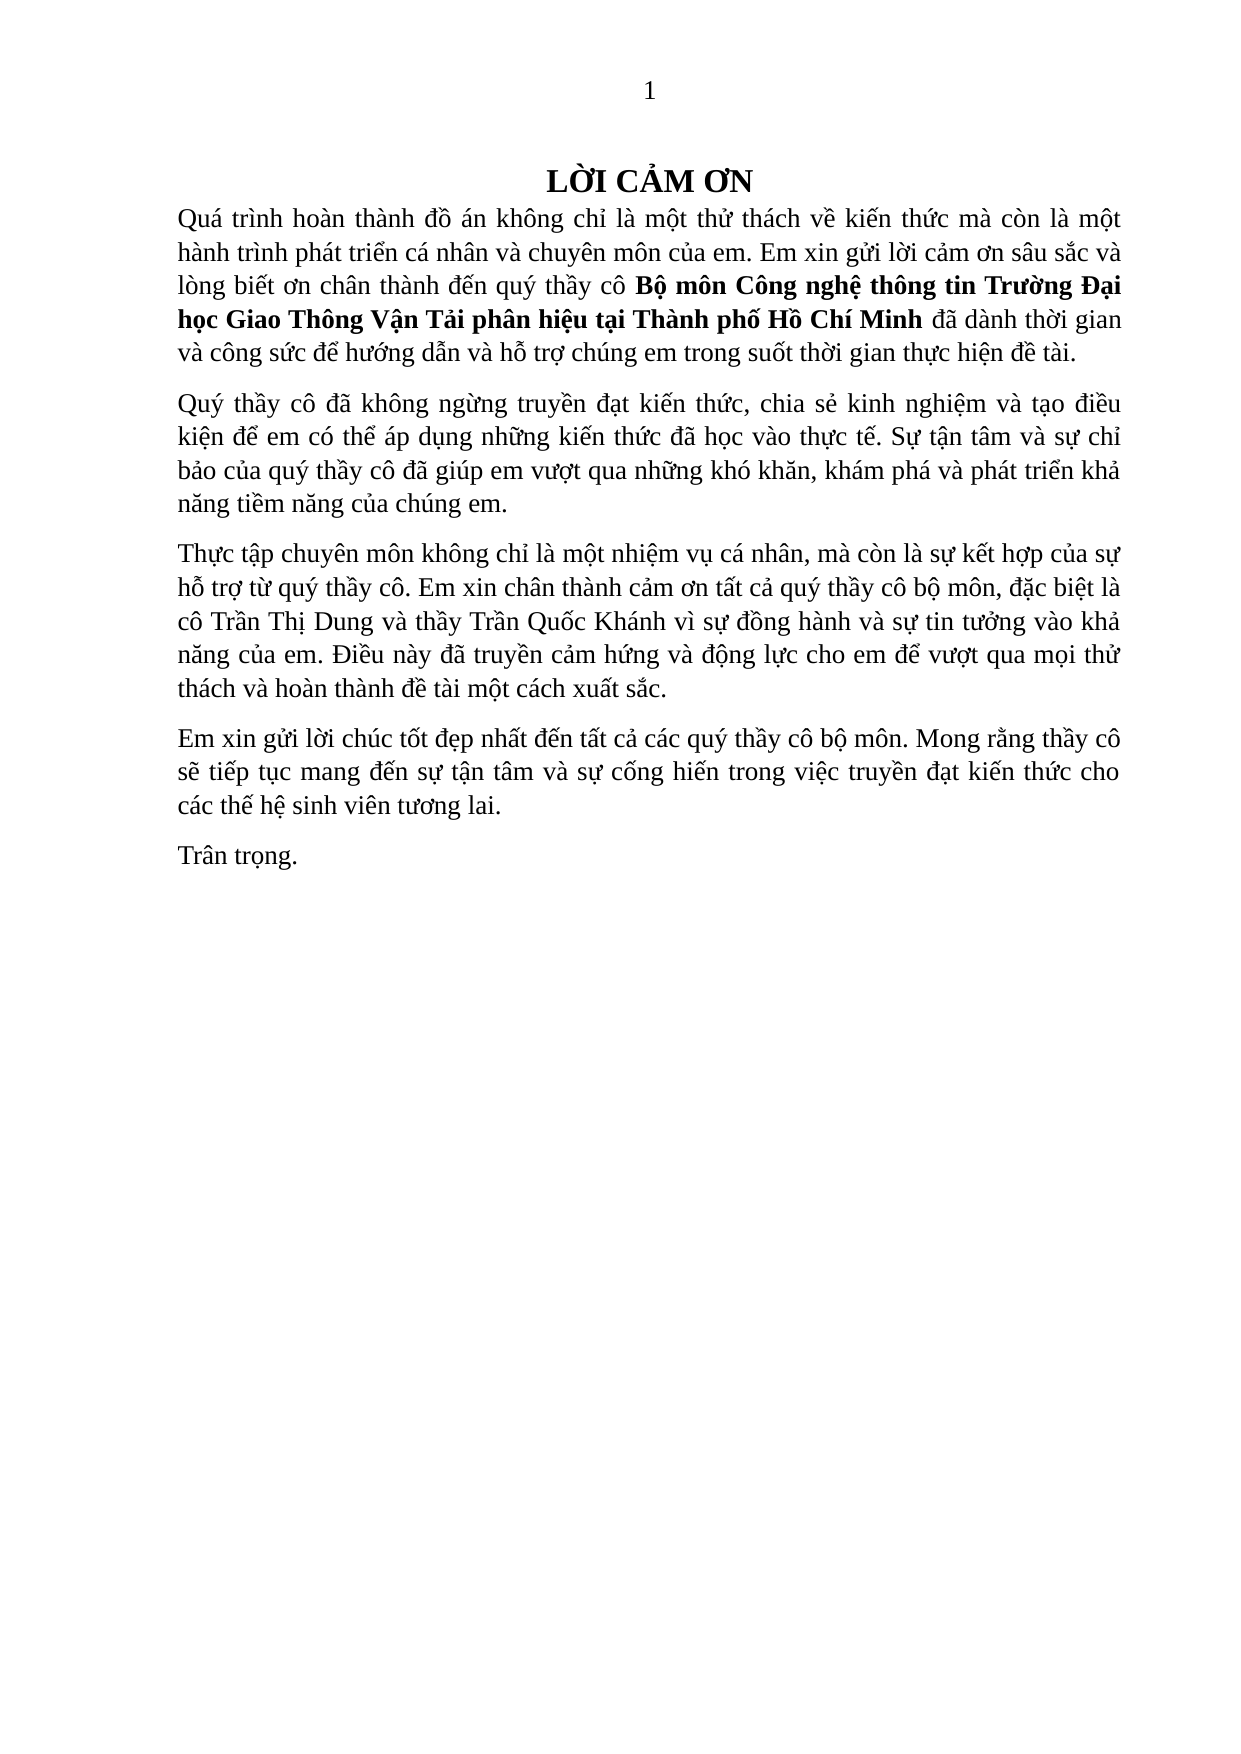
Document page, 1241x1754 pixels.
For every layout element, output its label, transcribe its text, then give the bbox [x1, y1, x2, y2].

text Thực tập chuyên môn không chỉ là một nhiệm vụ cá nhân, mà còn là sự kết hợp của sự hỗ trợ từ quý thầy cô. Em xin chân thành cảm ơn tất cả quý thầy cô bộ môn, đặc biệt là cô Trần Thị Dung và thầy Trần Quốc Khánh vì sự đồng hành và sự tin tưởng vào khả năng của em. Điều này đã truyền cảm hứng và động lực cho em để vượt qua mọi thử thách và hoàn thành đề tài một cách xuất sắc. [177, 538, 1122, 703]
text Trân trọng. [177, 839, 1122, 870]
text Quá trình hoàn thành đồ án không chỉ là một thử thách về kiến thức mà còn là một hành trình phát triển cá nhân và chuyên môn của em. Em xin gửi lời cảm ơn sâu sắc và lòng biết ơn chân thành đến quý thầy cô Bộ môn Công nghệ thông tin Trường Đại học Giao Thông Vận Tải phân hiệu tại Thành phố Hồ Chí Minh đã dành thời gian và công sức để hướng dẫn và hỗ trợ chúng em trong suốt thời gian thực hiện đề tài. [177, 202, 1122, 368]
text Em xin gửi lời chúc tốt đẹp nhất đến tất cả các quý thầy cô bộ môn. Mong rằng thầy cô sẽ tiếp tục mang đến sự tận tâm và sự cống hiến trong việc truyền đạt kiến thức cho các thế hệ sinh viên tương lai. [177, 722, 1122, 820]
text Quý thầy cô đã không ngừng truyền đạt kiến thức, chia sẻ kinh nghiệm và tạo điều kiện để em có thể áp dụng những kiến thức đã học vào thực tế. Sự tận tâm và sự chỉ bảo của quý thầy cô đã giúp em vượt qua những khó khăn, khám phá và phát triển khả năng tiềm năng của chúng em. [177, 387, 1122, 518]
subtitle LỜI CẢM ƠN [177, 161, 1122, 199]
